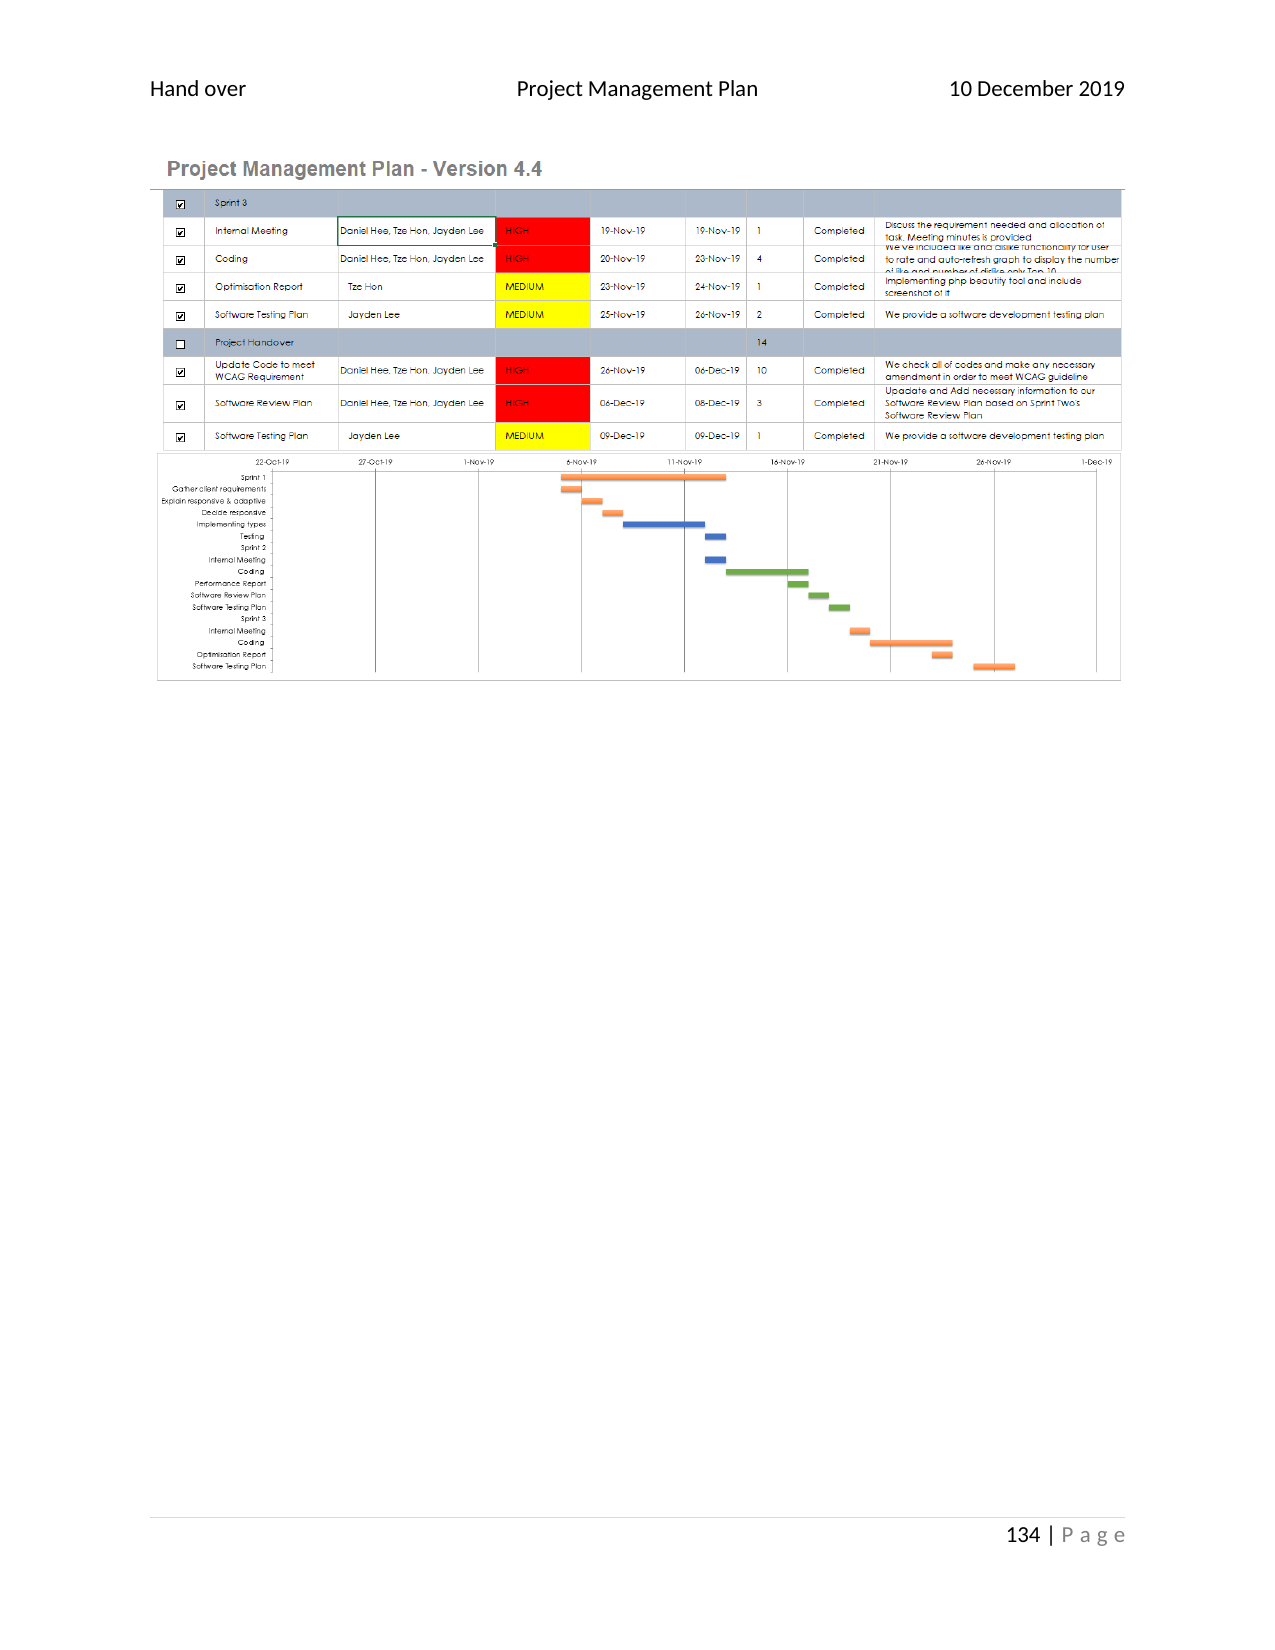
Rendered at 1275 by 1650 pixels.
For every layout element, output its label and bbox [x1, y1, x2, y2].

picture [150, 452, 1125, 683]
picture [150, 150, 1125, 451]
